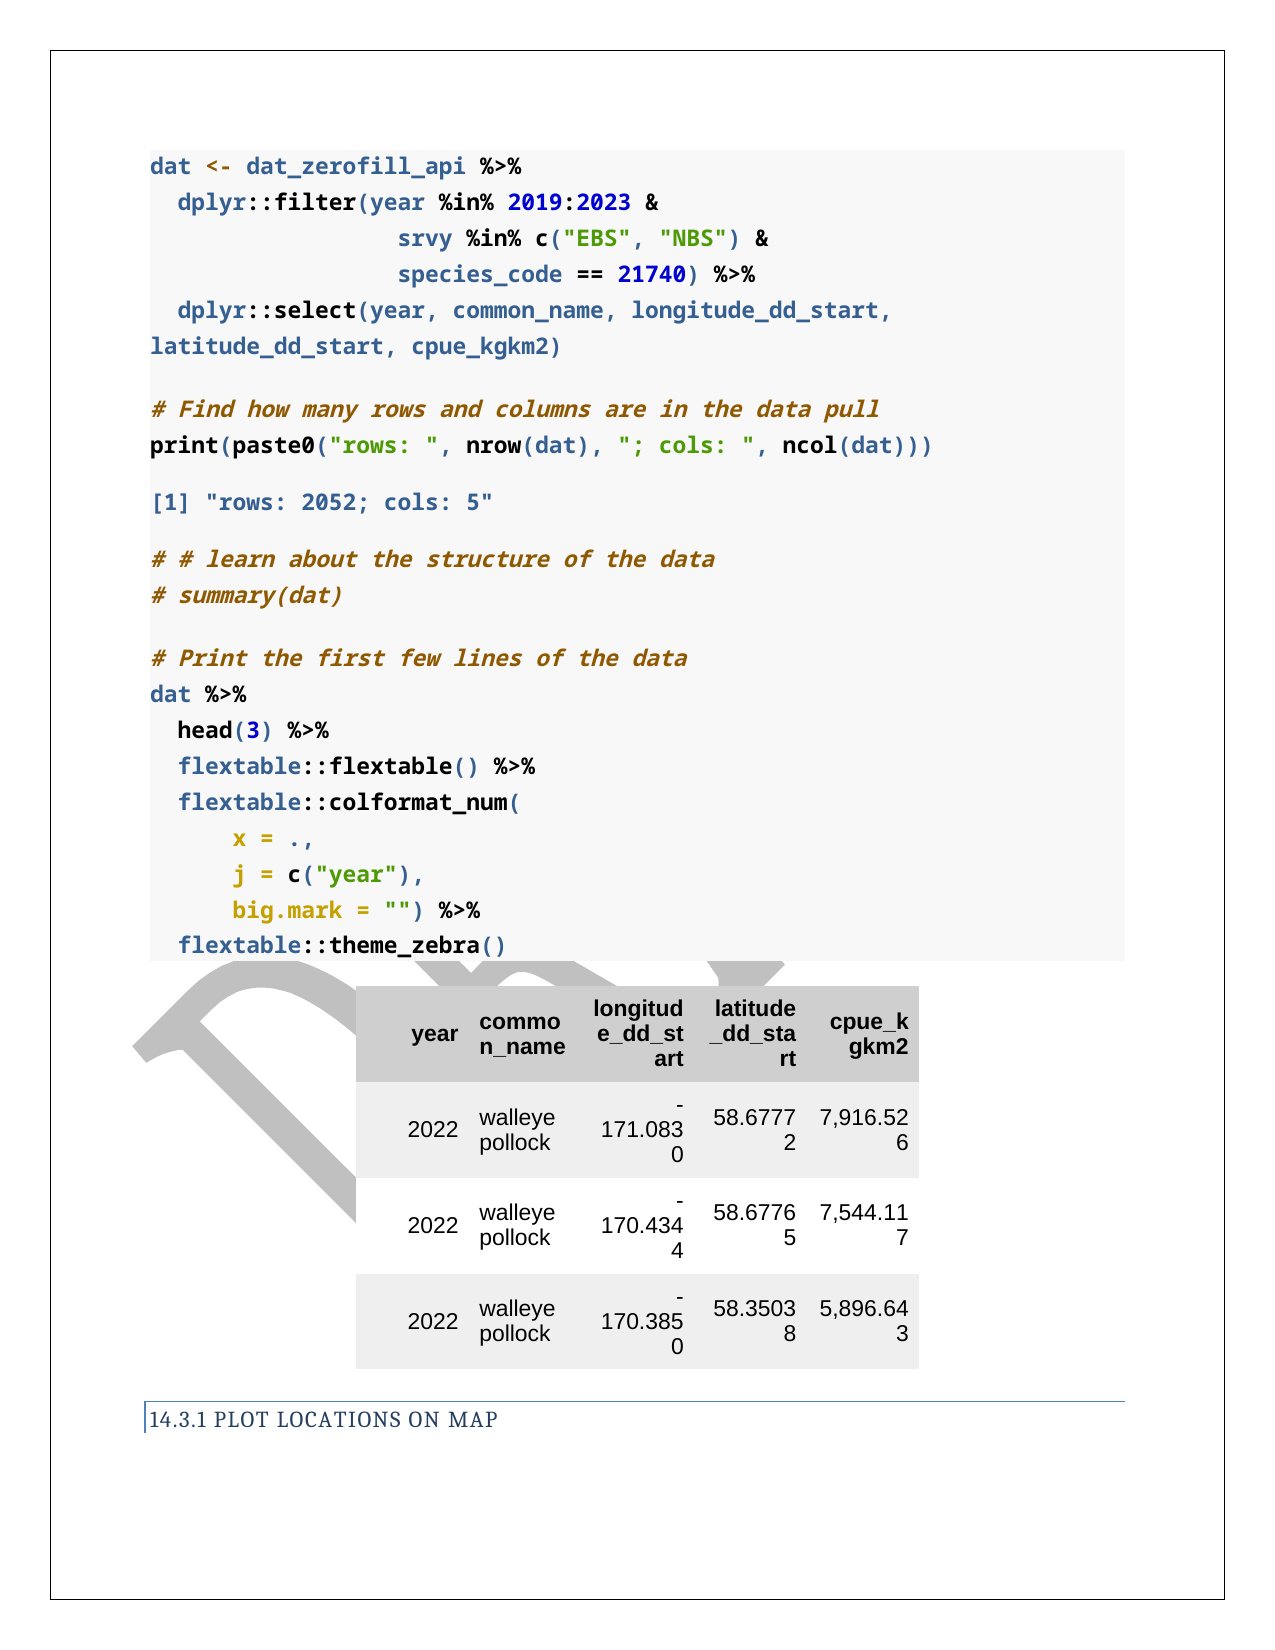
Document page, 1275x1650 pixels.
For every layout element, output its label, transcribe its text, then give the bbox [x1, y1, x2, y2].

text # # learn about the structure of the data # summary(dat) # Print the first few lines of the data dat %>% head(3) %>% flextable::flextable() %>% flextable::colformat_num( x = ., j = c("year"), big.mark = "") %>% flextable::theme_zebra() [150, 543, 1125, 961]
subtitle 14.3.1 Plot locations on map [146, 1402, 1125, 1433]
text dat <- dat_zerofill_api %>% dplyr::filter(year %in% 2019:2023 & srvy %in% c("EBS", "NBS") & species_code == 21740) %>% dplyr::select(year, common_name, longitude_dd_start, latitude_dd_start, cpue_kgkm2) # Find how many rows and columns are in the data pull print(paste0("rows: ", nrow(dat), "; cols: ", ncol(dat))) [150, 150, 1125, 460]
text [1] "rows: 2052; cols: 5" [150, 486, 1125, 517]
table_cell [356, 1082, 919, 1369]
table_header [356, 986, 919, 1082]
